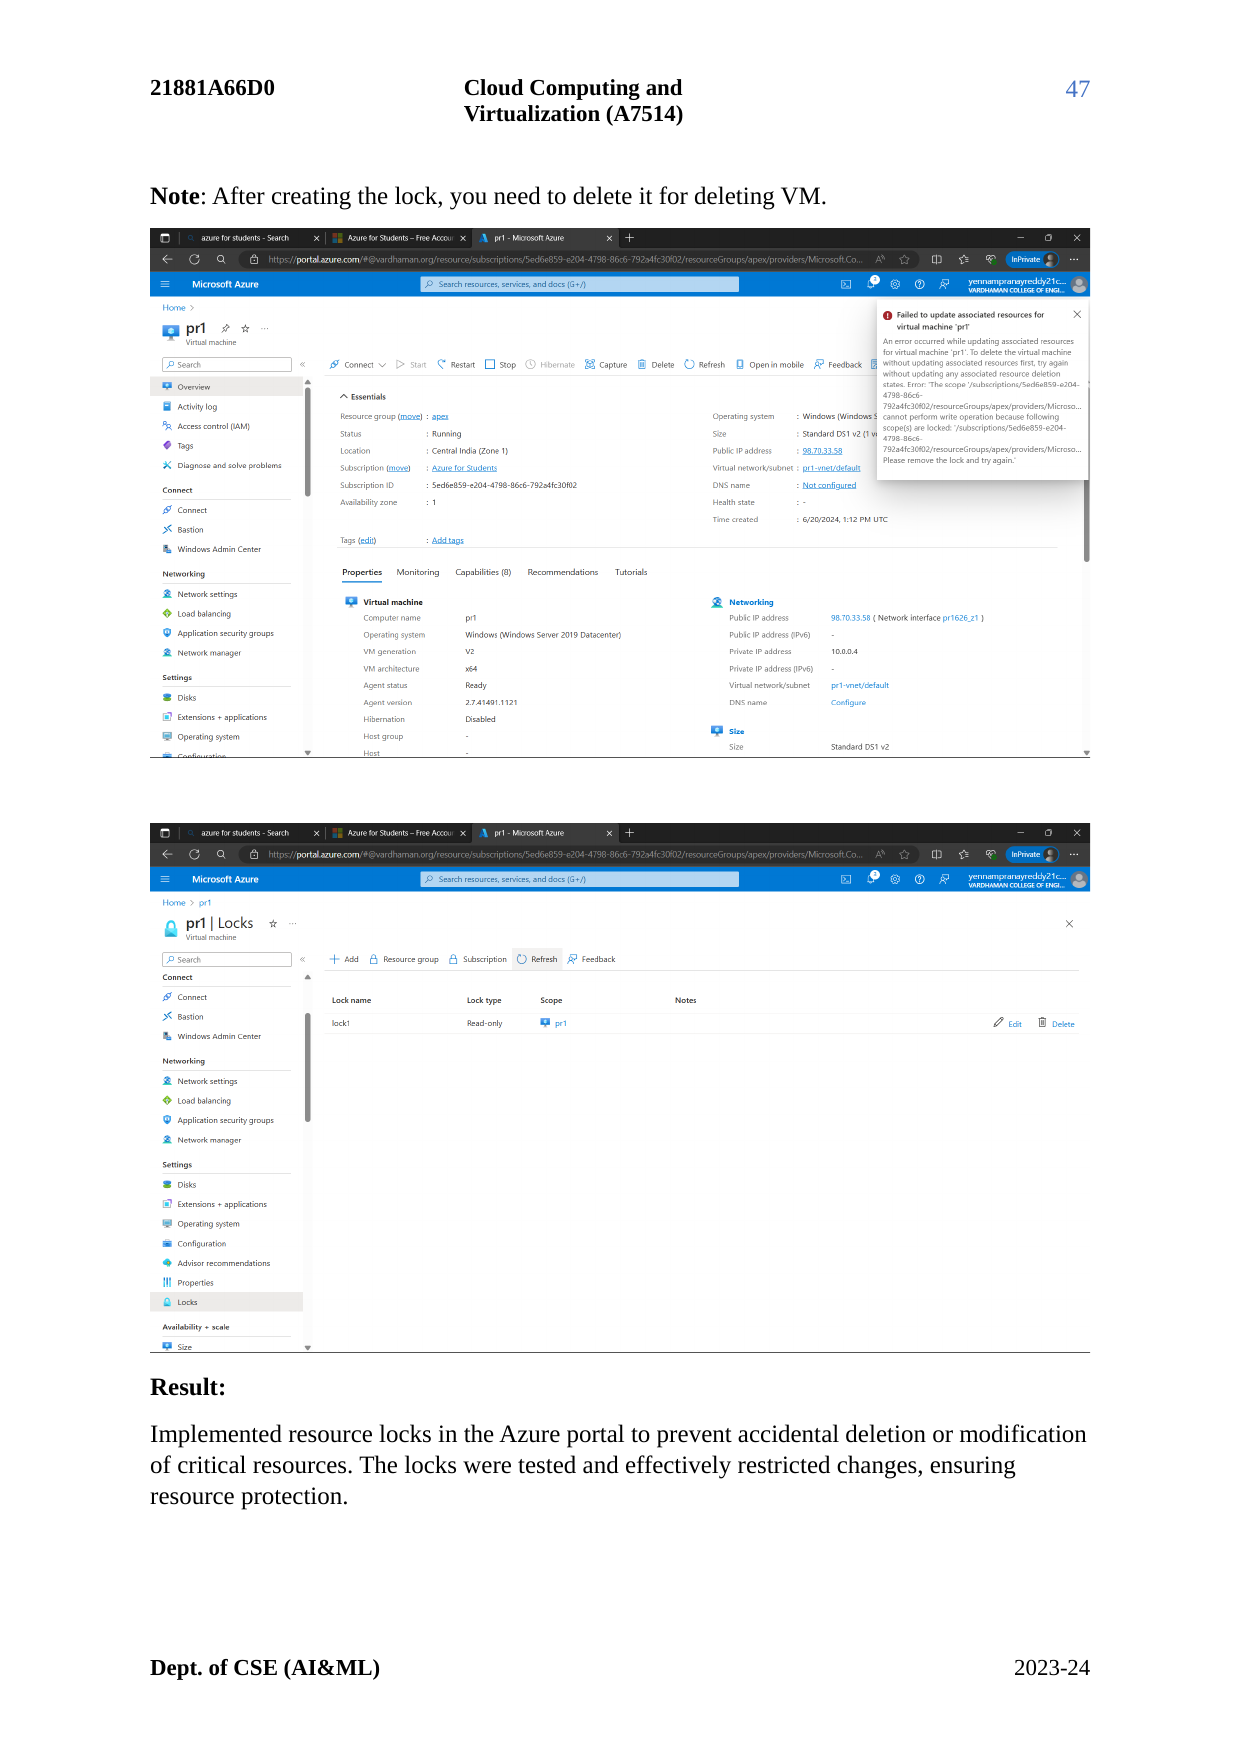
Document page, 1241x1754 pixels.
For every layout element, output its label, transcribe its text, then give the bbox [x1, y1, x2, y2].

picture [150, 823, 1091, 1353]
picture [150, 228, 1091, 758]
text Implemented resource locks in the Azure portal to prevent accidental deletion or modification of critical resources. The locks were tested and effectively restricted changes, ensuring resource protection. [150, 1419, 1090, 1510]
text Result: [150, 1372, 1090, 1400]
text Note: After creating the lock, you need to delete it for deleting VM. [150, 181, 1090, 209]
